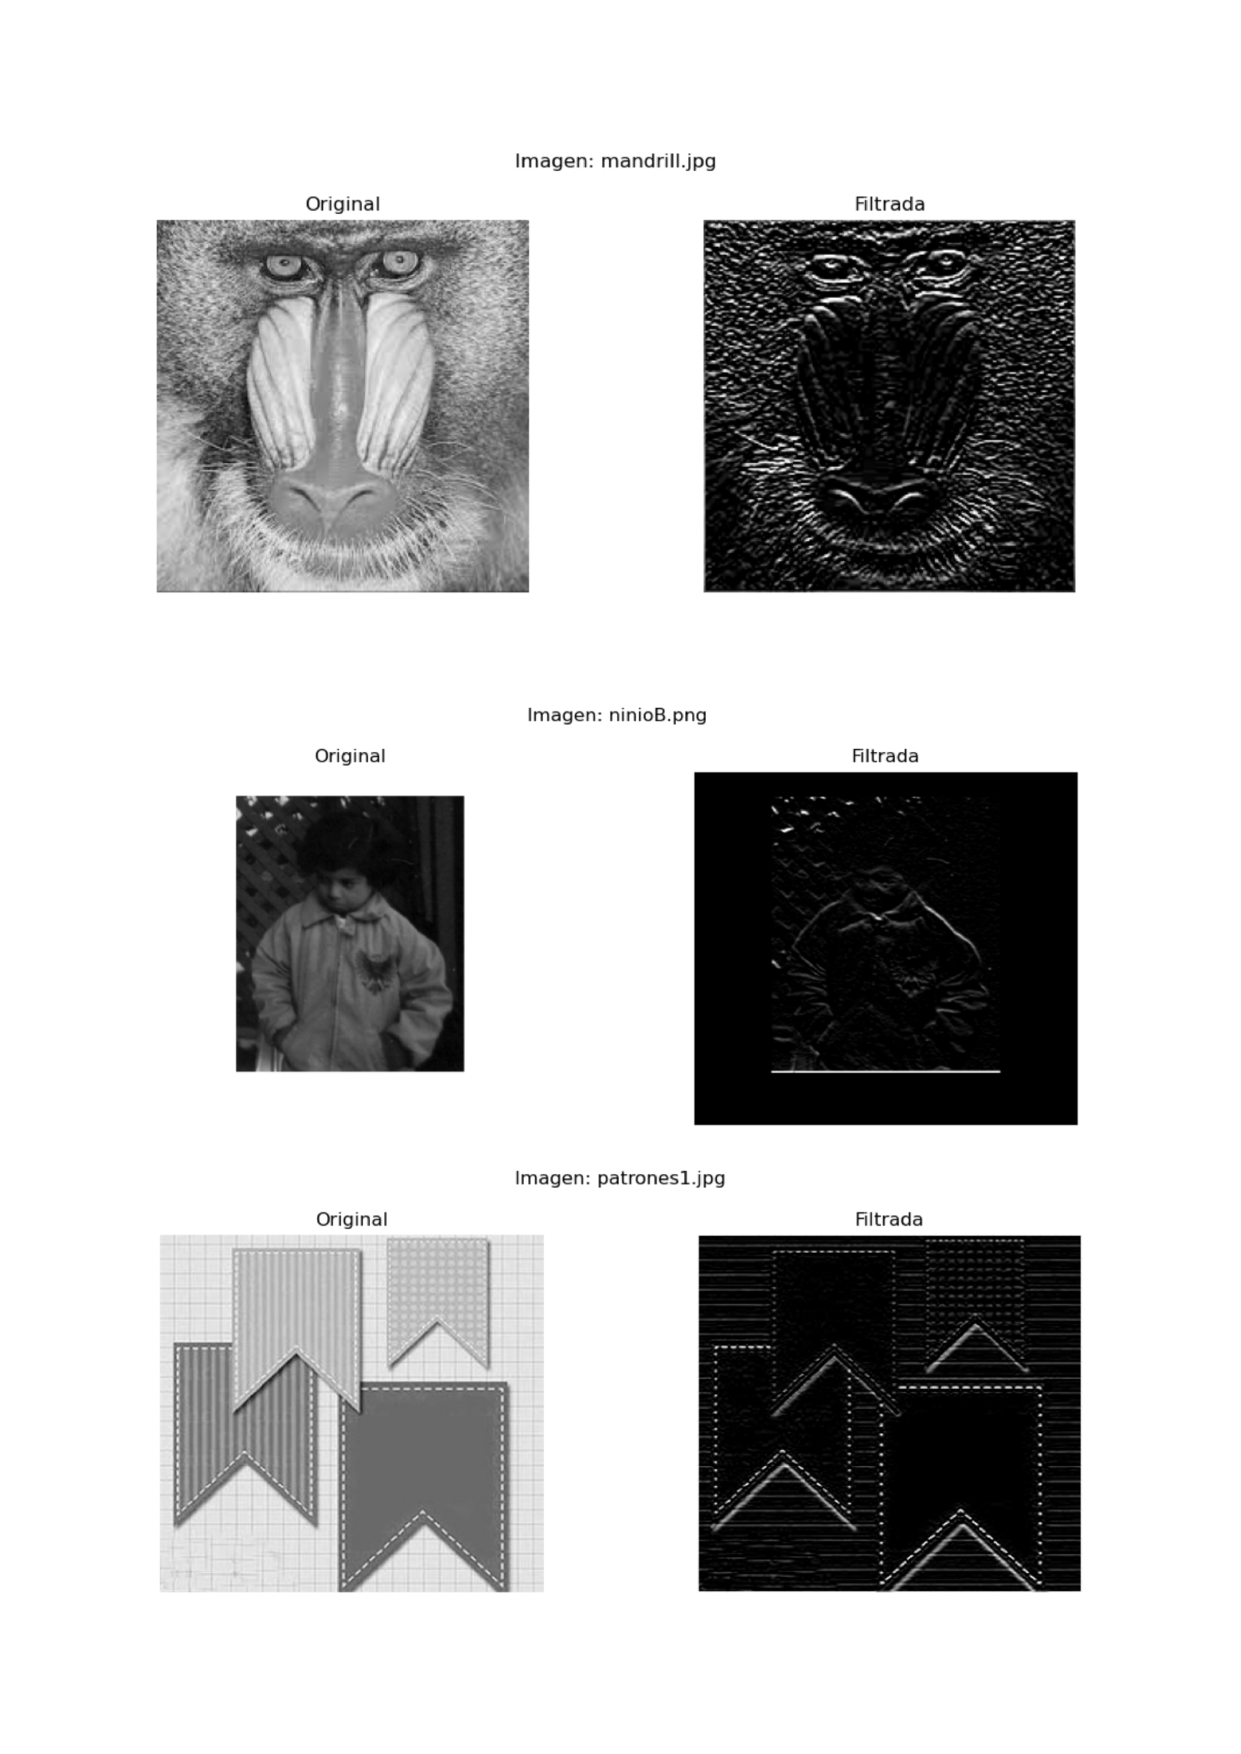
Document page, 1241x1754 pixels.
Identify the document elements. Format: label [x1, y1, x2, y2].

picture [150, 1167, 1091, 1602]
picture [150, 697, 1091, 1134]
picture [150, 150, 1091, 602]
